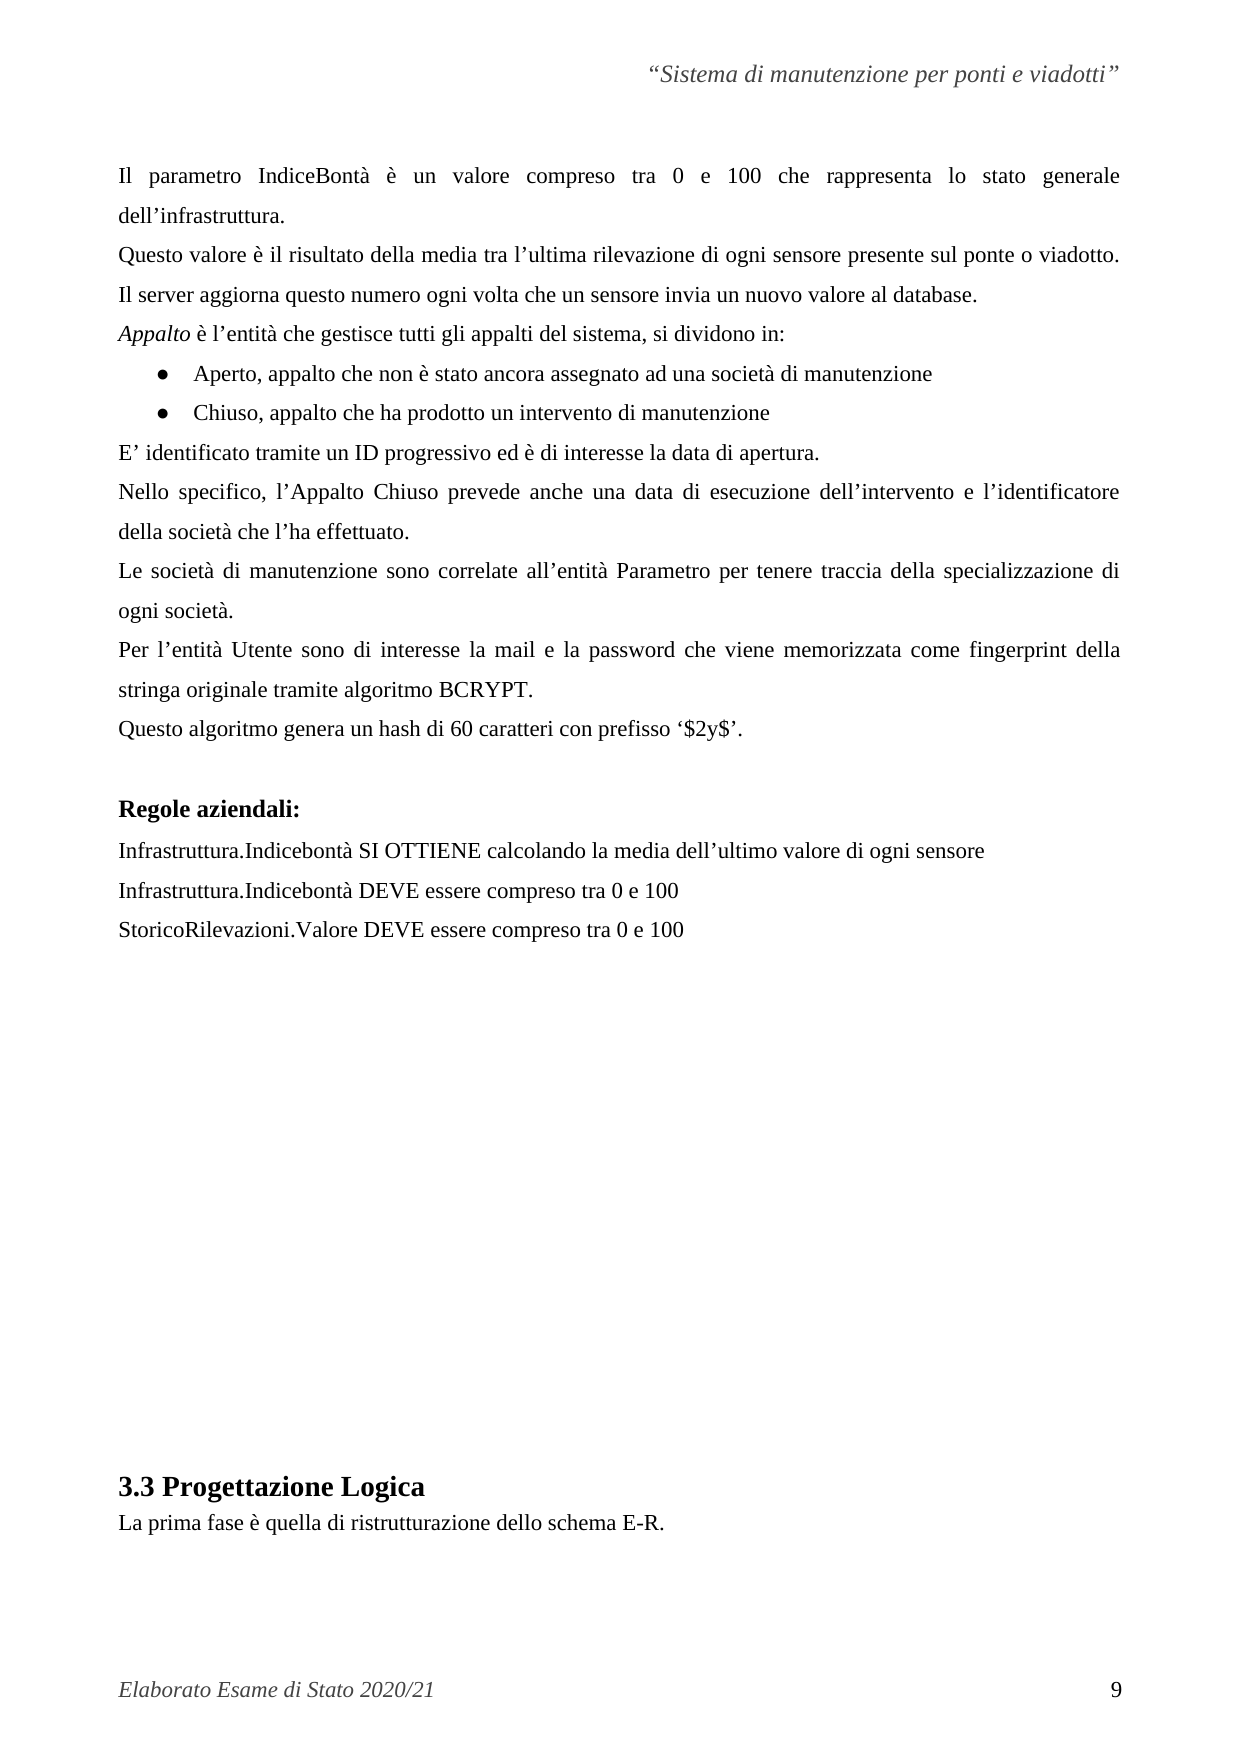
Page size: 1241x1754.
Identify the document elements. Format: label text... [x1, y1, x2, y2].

text Nello specifico, l’Appalto Chiuso prevede anche una data di esecuzione dell’intervento e l’identificatore della società che l’ha effettuato. [118, 478, 1122, 544]
text Infrastruttura.Indicebontà SI OTTIENE calcolando la media dell’ultimo valore di ogni sensore [118, 837, 1122, 863]
text Per l’entità Utente sono di interesse la mail e la password che viene memorizzata come fingerprint della stringa originale tramite algoritmo BCRYPT. [118, 636, 1122, 702]
list Aperto, appalto che non è stato ancora assegnato ad una società di manutenzione [156, 360, 1122, 386]
subtitle 3.3 Progettazione Logica [118, 1469, 1122, 1503]
text Questo algoritmo genera un hash di 60 caratteri con prefisso ‘$2y$’. [118, 715, 1122, 741]
text Infrastruttura.Indicebontà DEVE essere compreso tra 0 e 100 [118, 877, 1122, 903]
text Le società di manutenzione sono correlate all’entità Parametro per tenere traccia della specializzazione di ogni società. [118, 557, 1122, 623]
text Questo valore è il risultato della media tra l’ultima rilevazione di ogni sensore presente sul ponte o viadotto. Il server aggiorna questo numero ogni volta che un sensore invia un nuovo valore al database. [118, 241, 1122, 307]
text La prima fase è quella di ristrutturazione dello schema E-R. [118, 1509, 1122, 1535]
text StoricoRilevazioni.Valore DEVE essere compreso tra 0 e 100 [118, 916, 1122, 942]
text Regole aziendali: [118, 794, 1122, 823]
list Chiuso, appalto che ha prodotto un intervento di manutenzione [156, 399, 1122, 426]
text Appalto è l’entità che gestisce tutti gli appalti del sistema, si dividono in: [118, 320, 1122, 347]
text E’ identificato tramite un ID progressivo ed è di interesse la data di apertura. [118, 439, 1122, 465]
text Il parametro IndiceBontà è un valore compreso tra 0 e 100 che rappresenta lo stato generale dell’infrastruttura. [118, 162, 1122, 228]
